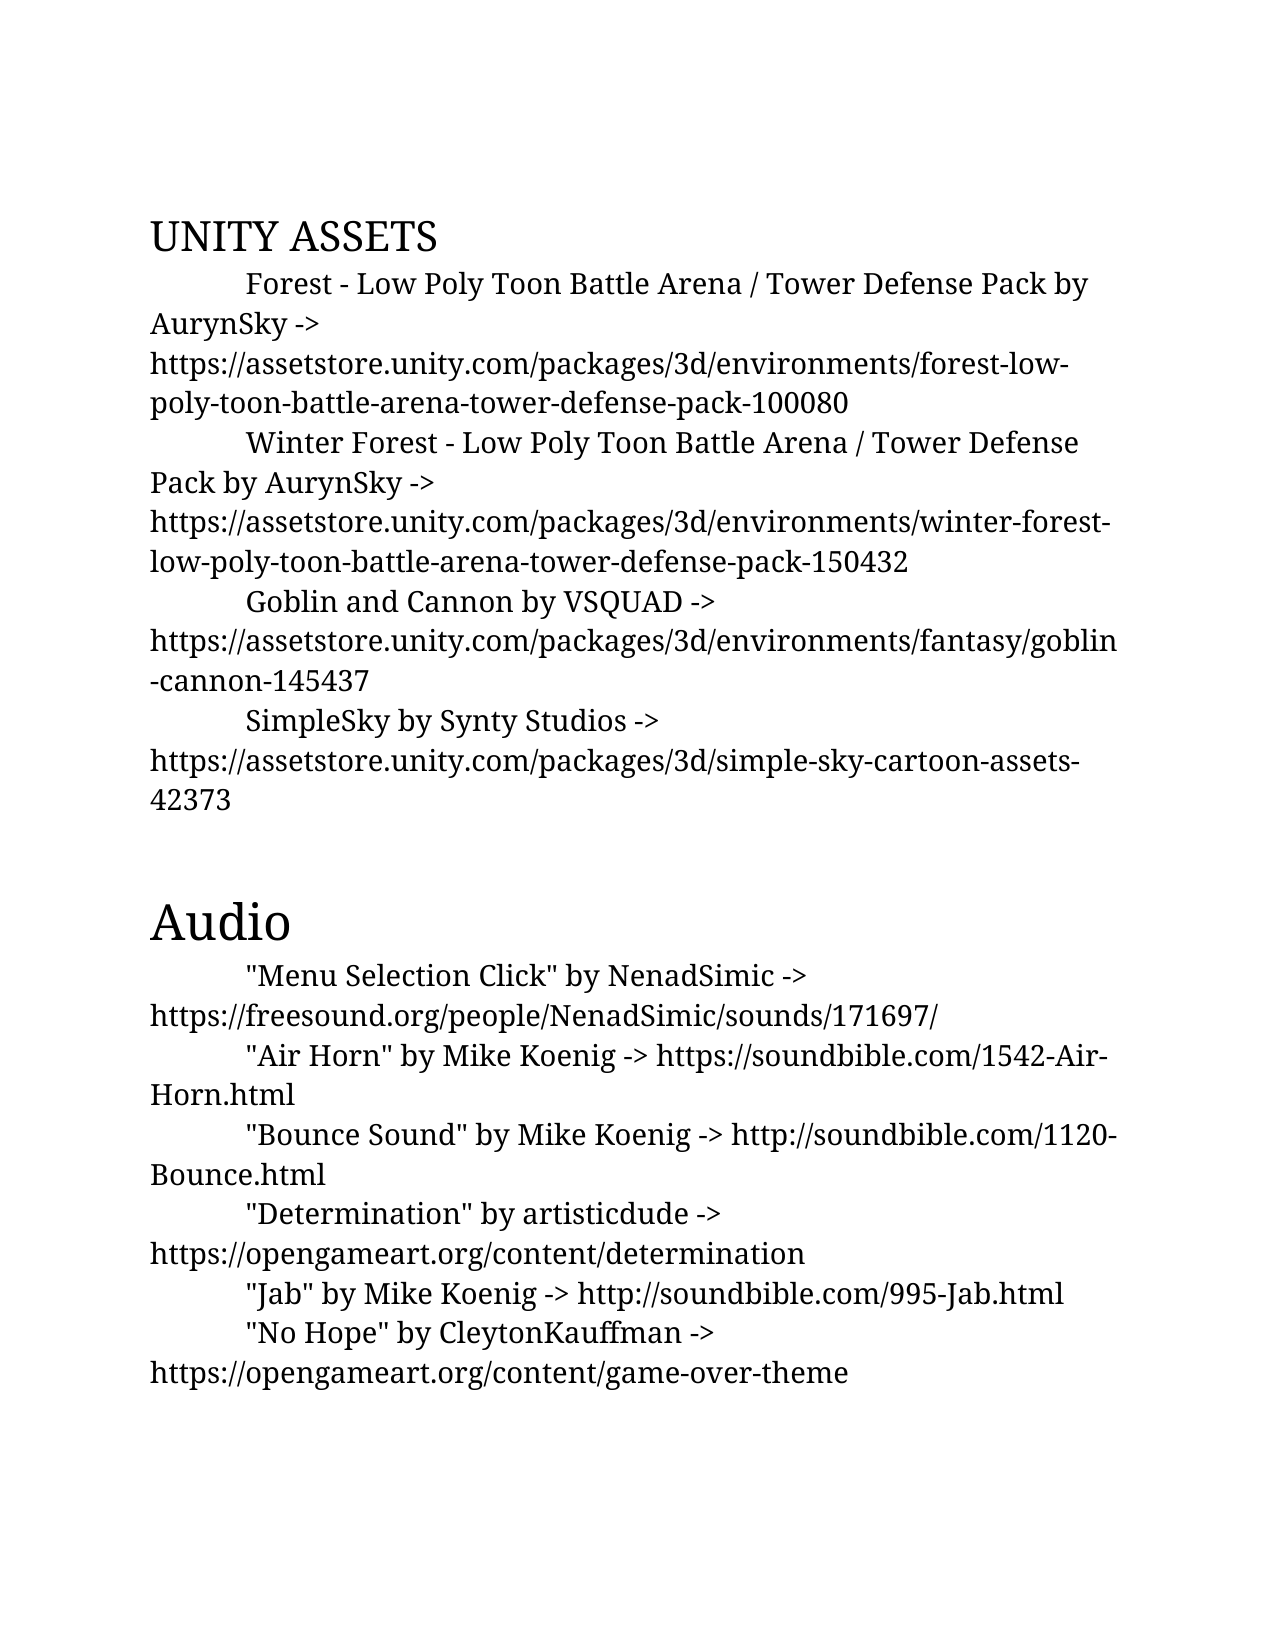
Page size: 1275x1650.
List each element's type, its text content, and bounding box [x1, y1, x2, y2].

text "Jab" by Mike Koenig -> http://soundbible.com/995-Jab.html [150, 1273, 1125, 1313]
text Winter Forest - Low Poly Toon Battle Arena / Tower Defense Pack by AurynSky -> https://assetstore.unity.com/packages/3d/environments/winter-forest-low-poly-toon-battle-arena-tower-defense-pack-150432 [150, 422, 1125, 581]
text "Bounce Sound" by Mike Koenig -> http://soundbible.com/1120-Bounce.html [150, 1114, 1125, 1193]
text "No Hope" by CleytonKauffman -> https://opengameart.org/content/game-over-theme [150, 1313, 1125, 1392]
text SimpleSky by Synty Studios -> https://assetstore.unity.com/packages/3d/simple-sky-cartoon-assets-42373 [150, 700, 1125, 819]
text Audio [150, 887, 1125, 955]
text "Menu Selection Click" by NenadSimic -> https://freesound.org/people/NenadSimic/sounds/171697/ [150, 955, 1125, 1035]
text "Determination" by artisticdude -> https://opengameart.org/content/determination [150, 1193, 1125, 1273]
text Goblin and Cannon by VSQUAD -> https://assetstore.unity.com/packages/3d/environments/fantasy/goblin-cannon-145437 [150, 581, 1125, 700]
text "Air Horn" by Mike Koenig -> https://soundbible.com/1542-Air-Horn.html [150, 1035, 1125, 1114]
text UNITY ASSETS [150, 207, 1125, 263]
text Forest - Low Poly Toon Battle Arena / Tower Defense Pack by AurynSky -> https://assetstore.unity.com/packages/3d/environments/forest-low-poly-toon-battle-arena-tower-defense-pack-100080 [150, 263, 1125, 422]
